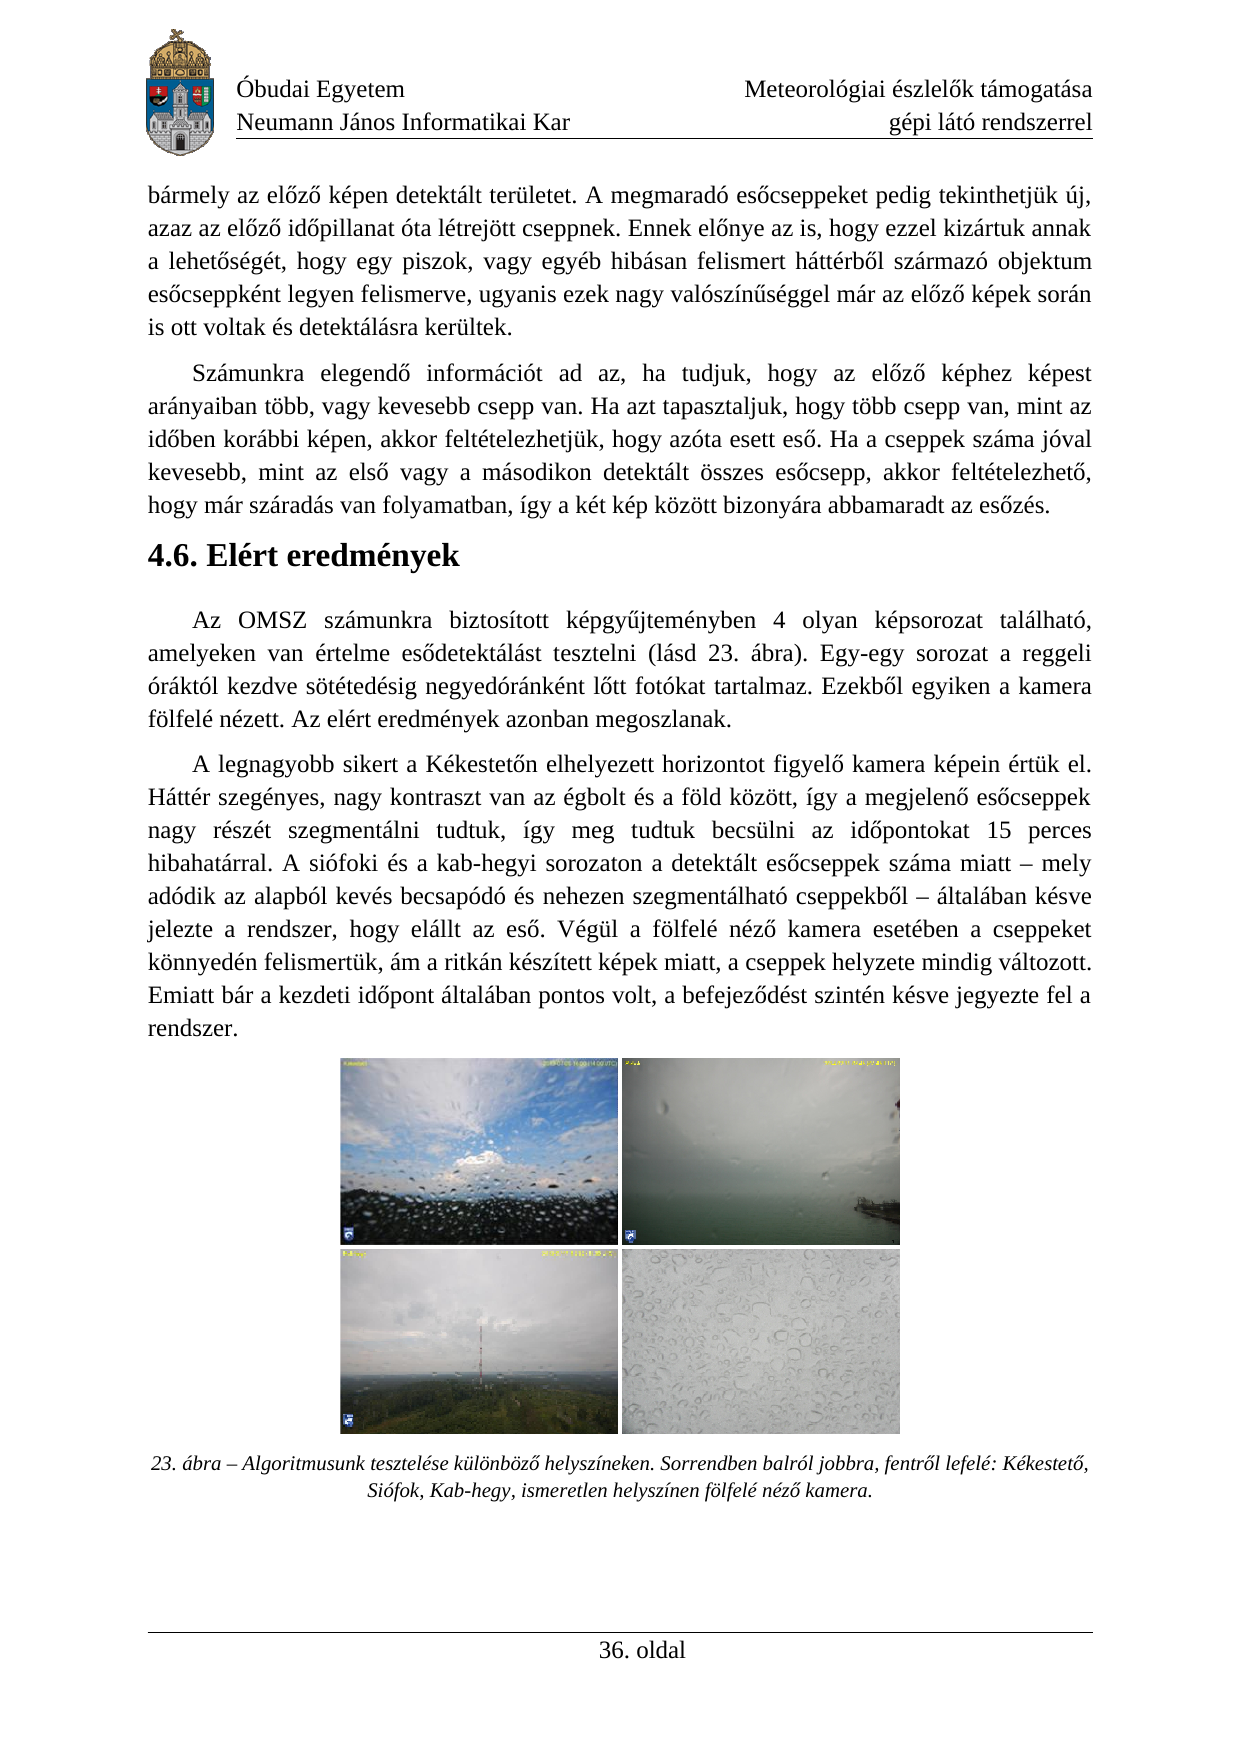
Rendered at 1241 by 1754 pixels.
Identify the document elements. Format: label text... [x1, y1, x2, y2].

picture [146, 28, 215, 157]
text Számunkra elegendő információt ad az, ha tudjuk, hogy az előző képhez képest arányaiban több, vagy kevesebb csepp van. Ha azt tapasztaljuk, hogy több csepp van, mint az időben korábbi képen, akkor feltételezhetjük, hogy azóta esett eső. Ha a cseppek száma jóval kevesebb, mint az első vagy a másodikon detektált összes esőcsepp, akkor feltételezhető, hogy már száradás van folyamatban, így a két kép között bizonyára abbamaradt az esőzés. [148, 358, 1093, 391]
text Az OMSZ számunkra biztosított képgyűjteményben 4 olyan képsorozat található, amelyeken van értelme esődetektálást tesztelni (lásd 23. ábra). Egy-egy sorozat a reggeli óráktól kezdve sötétedésig negyedóránként lőtt fotókat tartalmaz. Ezekből egyiken a kamera fölfelé nézett. Az elért eredmények azonban megoszlanak. [148, 605, 1093, 732]
picture [340, 1058, 900, 1434]
subtitle 4.6. Elért eredmények [148, 536, 1093, 574]
text A legnagyobb sikert a Kékestetőn elhelyezett horizontot figyelő kamera képein értük el. Háttér szegényes, nagy kontraszt van az égbolt és a föld között, így a megjelenő esőcseppek nagy részét szegmentálni tudtuk, így meg tudtuk becsülni az időpontokat 15 perces hibahatárral. A siófoki és a kab-hegyi sorozaton a detektált esőcseppek száma miatt – mely adódik az alapból kevés becsapódó és nehezen szegmentálható cseppekből – általában késve jelezte a rendszer, hogy elállt az eső. Végül a fölfelé néző kamera esetében a cseppeket könnyedén felismertük, ám a ritkán készített képek miatt, a cseppek helyzete mindig változott. Emiatt bár a kezdeti időpont általában pontos volt, a befejeződést szintén késve jegyezte fel a rendszer. [148, 749, 1093, 1042]
text Számunkra elegendő információt ad az, ha tudjuk, hogy az előző képhez képest arányaiban több, vagy kevesebb csepp van. Ha azt tapasztaljuk, hogy több csepp van, mint az időben korábbi képen, akkor feltételezhetjük, hogy azóta esett eső. Ha a cseppek száma jóval kevesebb, mint az első vagy a másodikon detektált összes esőcsepp, akkor feltételezhető, hogy már száradás van folyamatban, így a két kép között bizonyára abbamaradt az esőzés. [148, 486, 1093, 519]
